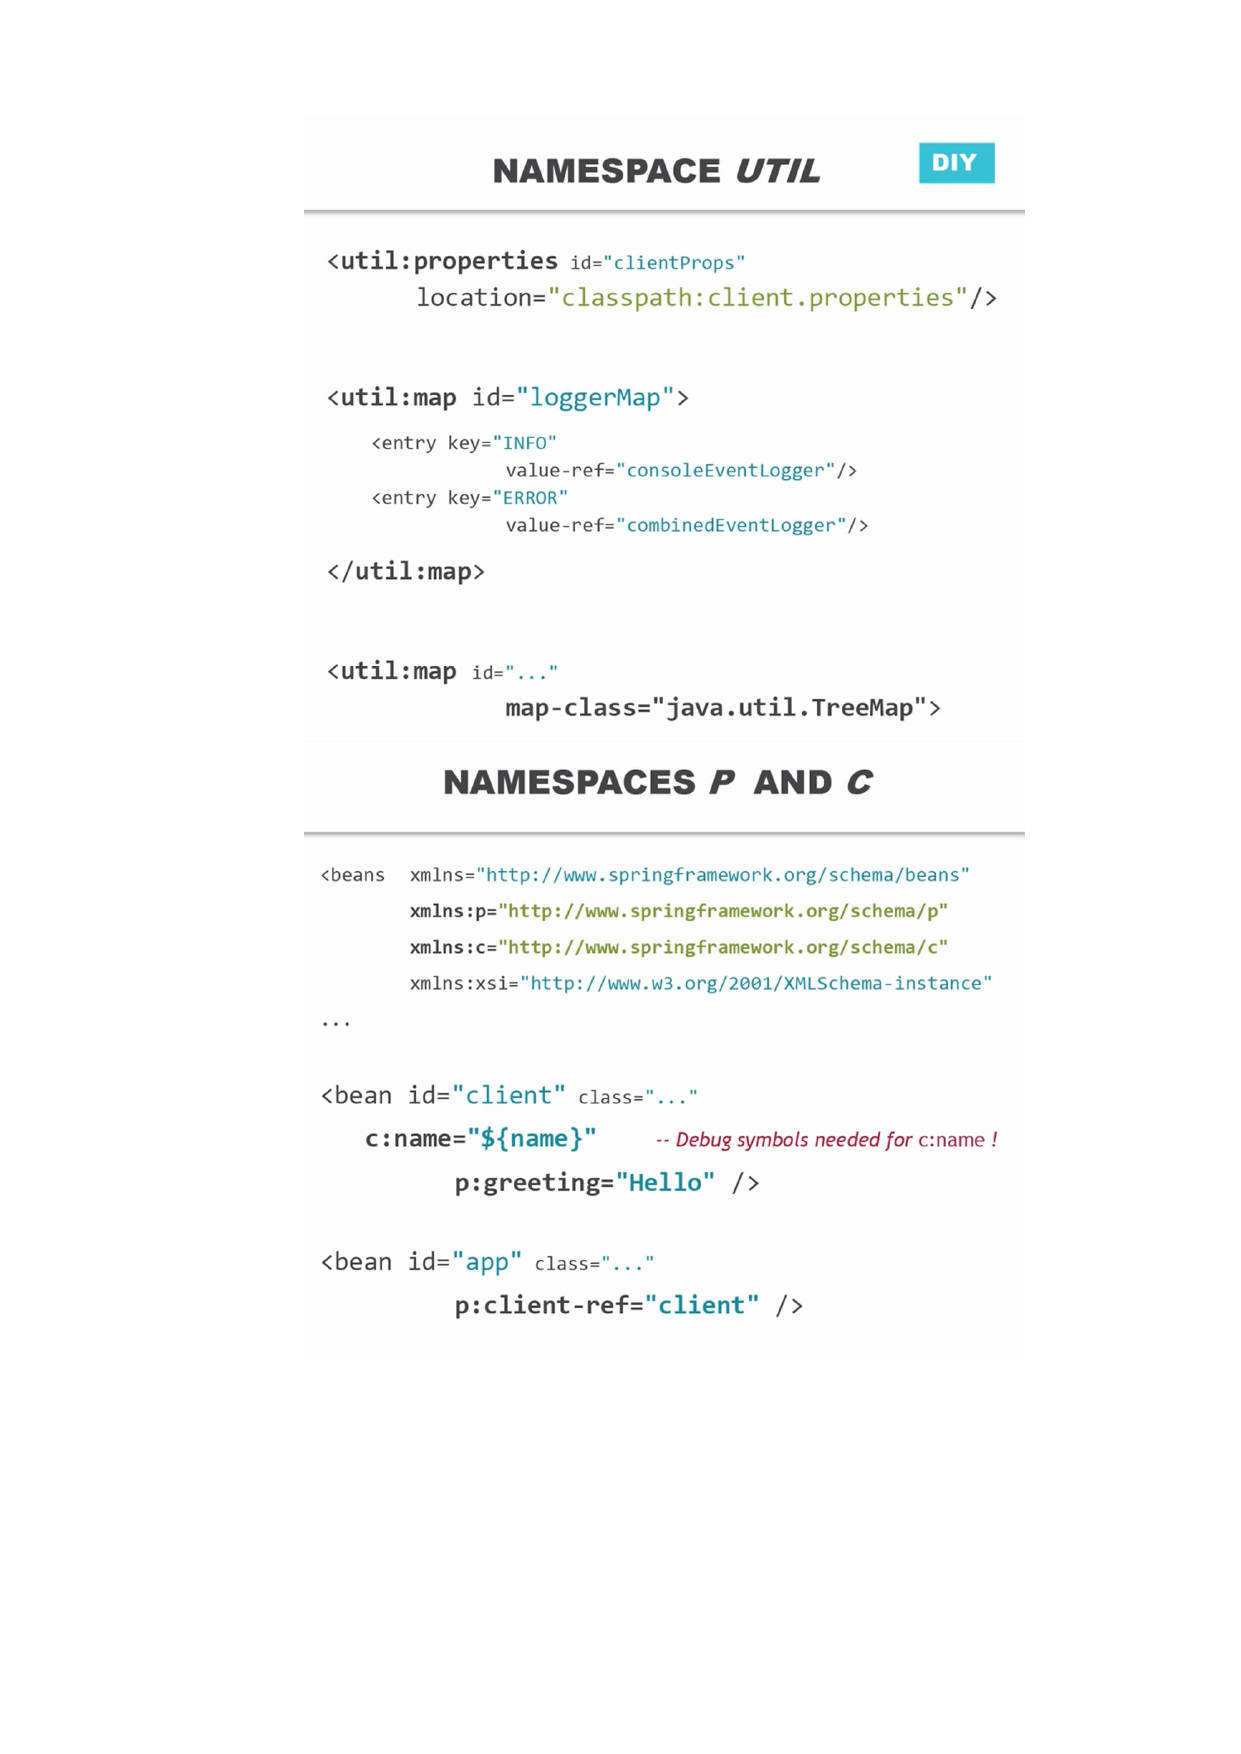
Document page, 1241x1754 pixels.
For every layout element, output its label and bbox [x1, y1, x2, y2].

picture [304, 118, 1025, 738]
picture [304, 740, 1025, 1360]
